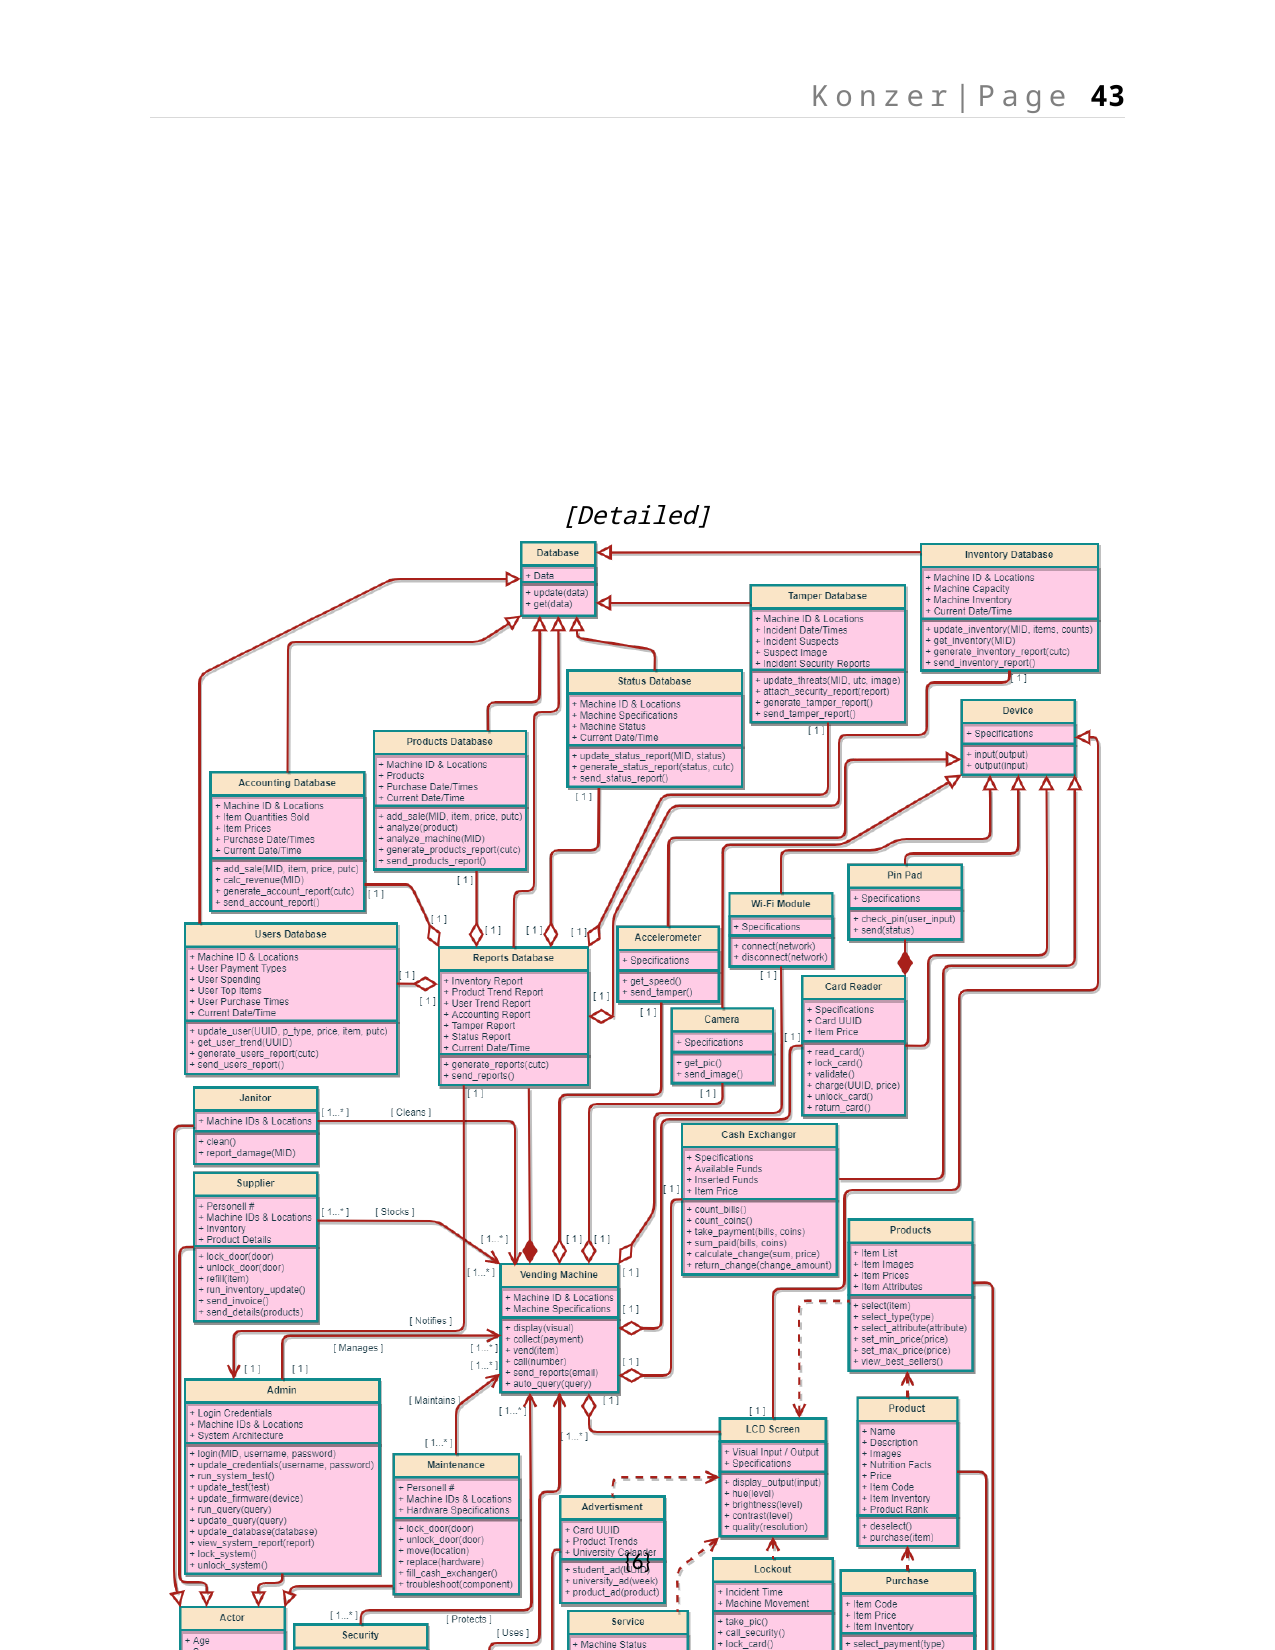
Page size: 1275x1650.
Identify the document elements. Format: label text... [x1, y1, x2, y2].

text [Detailed] [150, 497, 1125, 532]
picture [162, 540, 1113, 1650]
